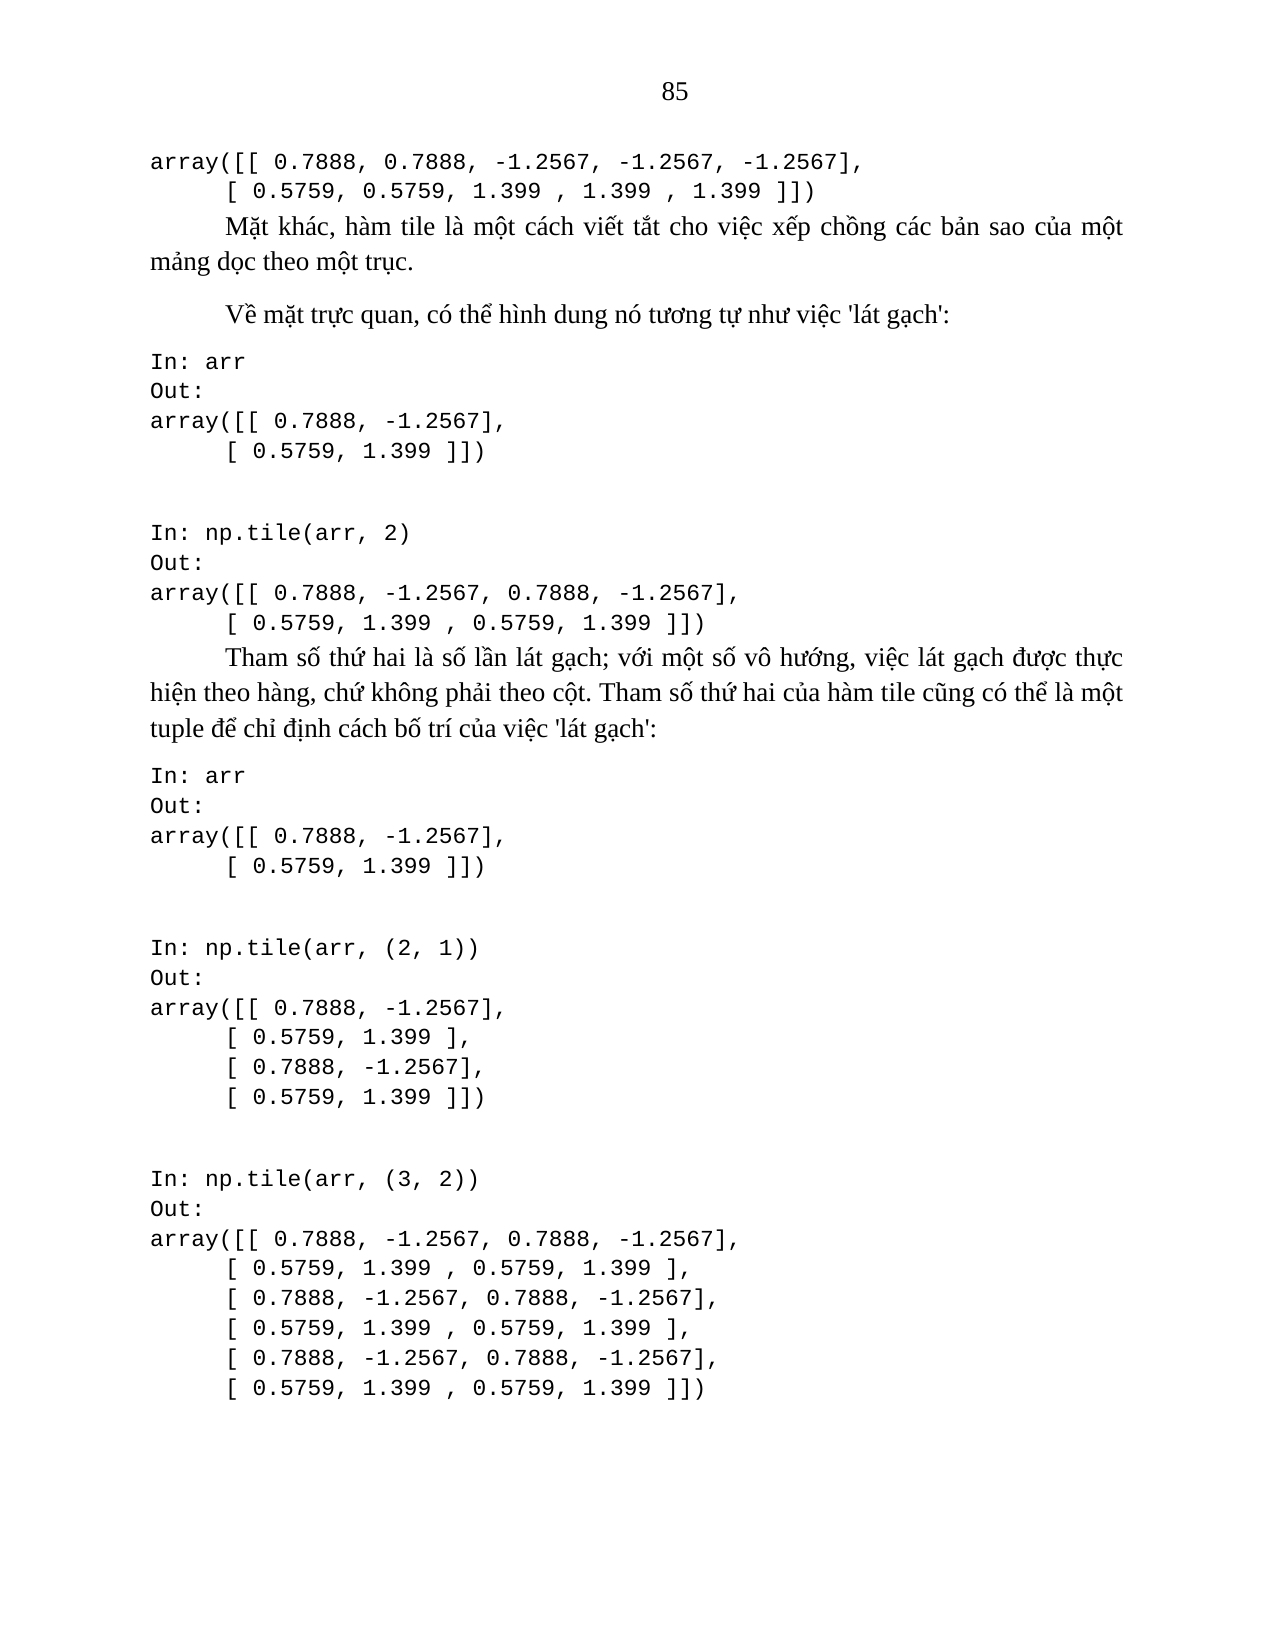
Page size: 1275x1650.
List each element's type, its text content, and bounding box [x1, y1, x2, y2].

subtitle [ 0.5759, 1.399 ]]) [150, 439, 1125, 465]
subtitle In: arr [150, 350, 1125, 376]
subtitle [ 0.5759, 1.399 , 0.5759, 1.399 ]]) [150, 611, 1125, 637]
subtitle array([[ 0.7888, -1.2567], [150, 410, 1125, 436]
text Về mặt trực quan, có thể hình dung nó tương tự như việc 'lát gạch': [150, 298, 1125, 329]
subtitle [ 0.5759, 1.399 , 0.5759, 1.399 ], [150, 1257, 1125, 1283]
subtitle array([[ 0.7888, -1.2567], [150, 996, 1125, 1022]
subtitle array([[ 0.7888, -1.2567, 0.7888, -1.2567], [150, 581, 1125, 607]
subtitle [ 0.5759, 1.399 ], [150, 1026, 1125, 1052]
subtitle [ 0.5759, 1.399 ]]) [150, 854, 1125, 880]
subtitle [ 0.5759, 1.399 , 0.5759, 1.399 ]]) [150, 1376, 1125, 1402]
subtitle In: np.tile(arr, (2, 1)) [150, 936, 1125, 962]
subtitle In: np.tile(arr, 2) [150, 522, 1125, 548]
subtitle [ 0.5759, 1.399 ]]) [150, 1085, 1125, 1111]
subtitle Out: [150, 551, 1125, 577]
text Mặt khác, hàm tile là một cách viết tắt cho việc xếp chồng các bản sao của một mảng dọc theo một trục. [150, 209, 1125, 276]
subtitle [ 0.7888, -1.2567], [150, 1055, 1125, 1081]
subtitle [ 0.5759, 0.5759, 1.399 , 1.399 , 1.399 ]]) [150, 180, 1125, 206]
subtitle Out: [150, 966, 1125, 992]
subtitle In: arr [150, 765, 1125, 791]
subtitle Out: [150, 1197, 1125, 1223]
text Tham số thứ hai là số lần lát gạch; với một số vô hướng, việc lát gạch được thực hiện theo hàng, chứ không phải theo cột. Tham số thứ hai của hàm tile cũng có thể là một tuple để chỉ định cách bố trí của việc 'lát gạch': [150, 641, 1125, 743]
subtitle Out: [150, 794, 1125, 820]
subtitle [ 0.7888, -1.2567, 0.7888, -1.2567], [150, 1346, 1125, 1372]
subtitle Out: [150, 380, 1125, 406]
subtitle [ 0.7888, -1.2567, 0.7888, -1.2567], [150, 1287, 1125, 1312]
subtitle In: np.tile(arr, (3, 2)) [150, 1167, 1125, 1193]
subtitle array([[ 0.7888, -1.2567, 0.7888, -1.2567], [150, 1227, 1125, 1253]
subtitle array([[ 0.7888, -1.2567], [150, 824, 1125, 850]
subtitle array([[ 0.7888, 0.7888, -1.2567, -1.2567, -1.2567], [150, 150, 1125, 176]
subtitle [ 0.5759, 1.399 , 0.5759, 1.399 ], [150, 1316, 1125, 1342]
